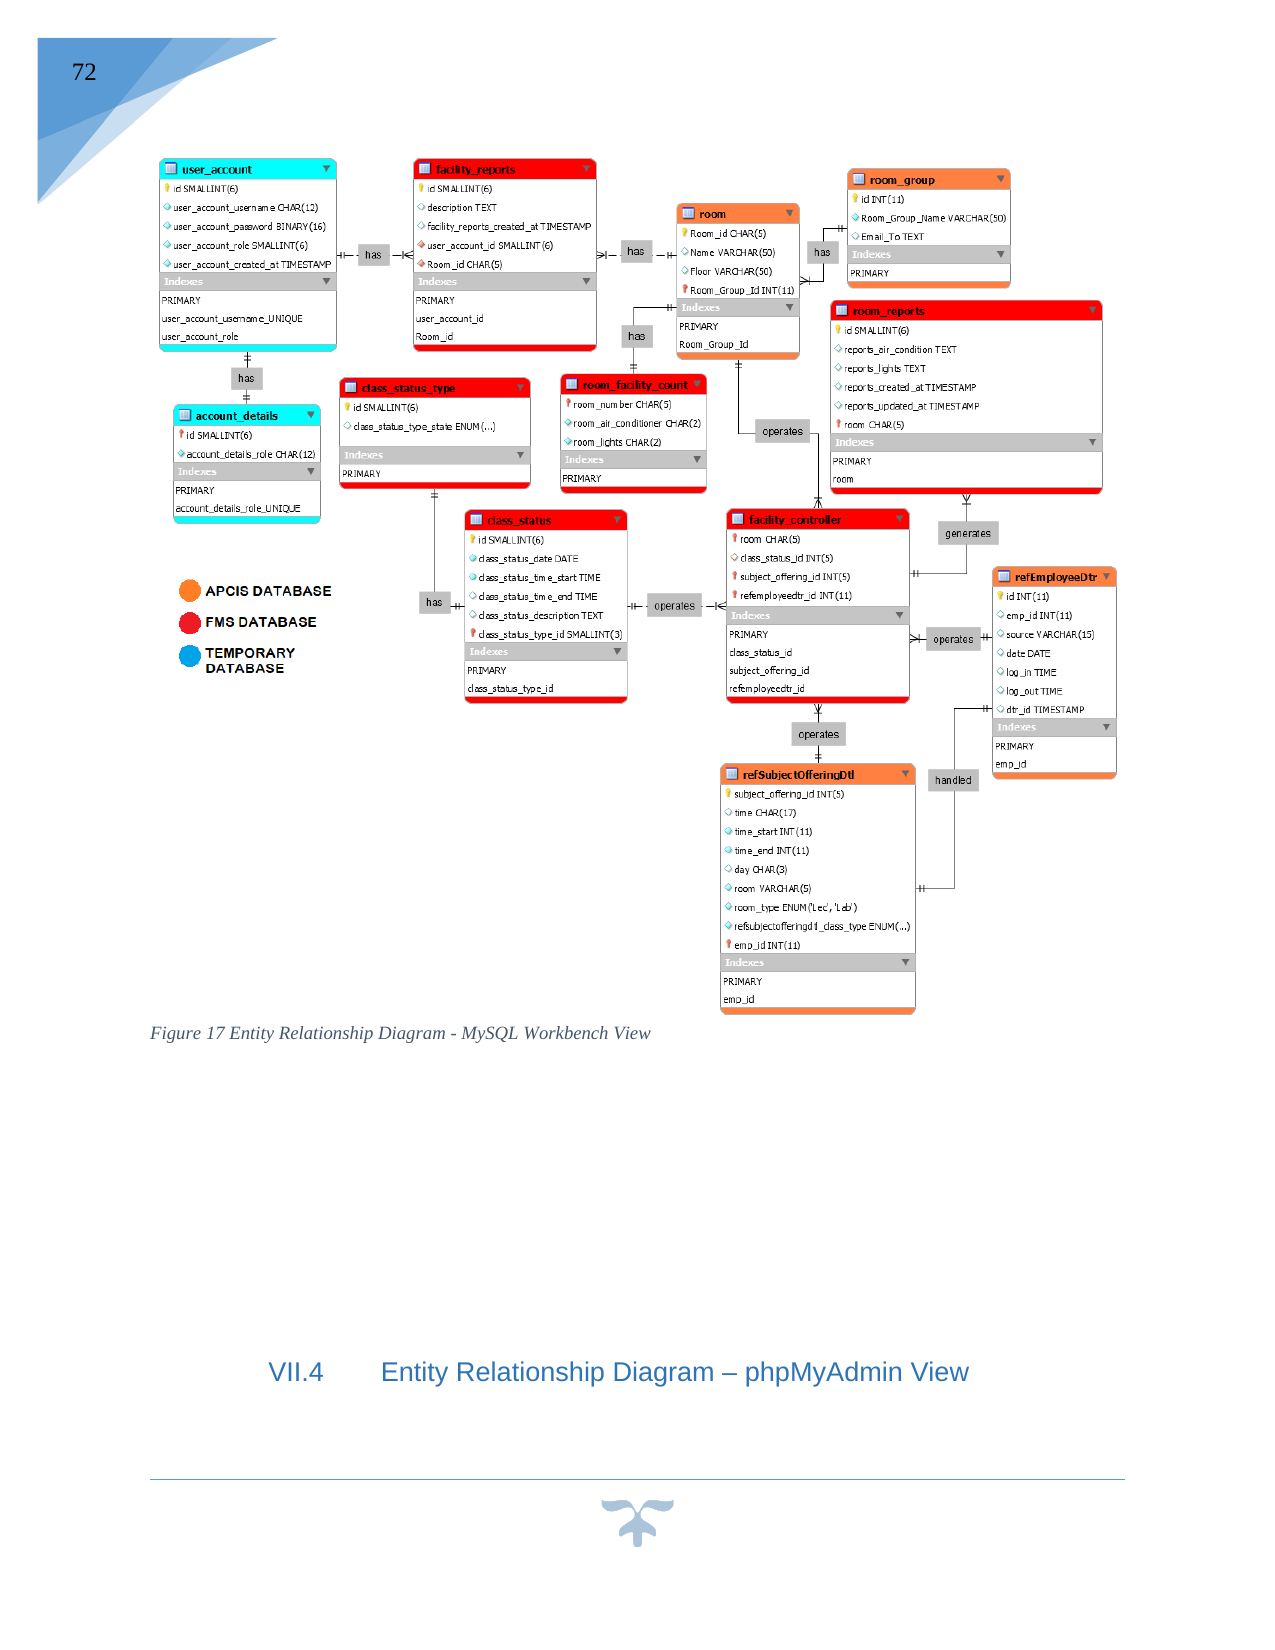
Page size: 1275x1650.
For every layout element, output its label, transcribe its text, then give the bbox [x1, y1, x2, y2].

text Figure 17 Entity Relationship Diagram - MySQL Workbench View [150, 1022, 1125, 1043]
picture [37, 37, 1124, 1022]
subtitle Entity Relationship Diagram – phpMyAdmin View [268, 1356, 1125, 1387]
